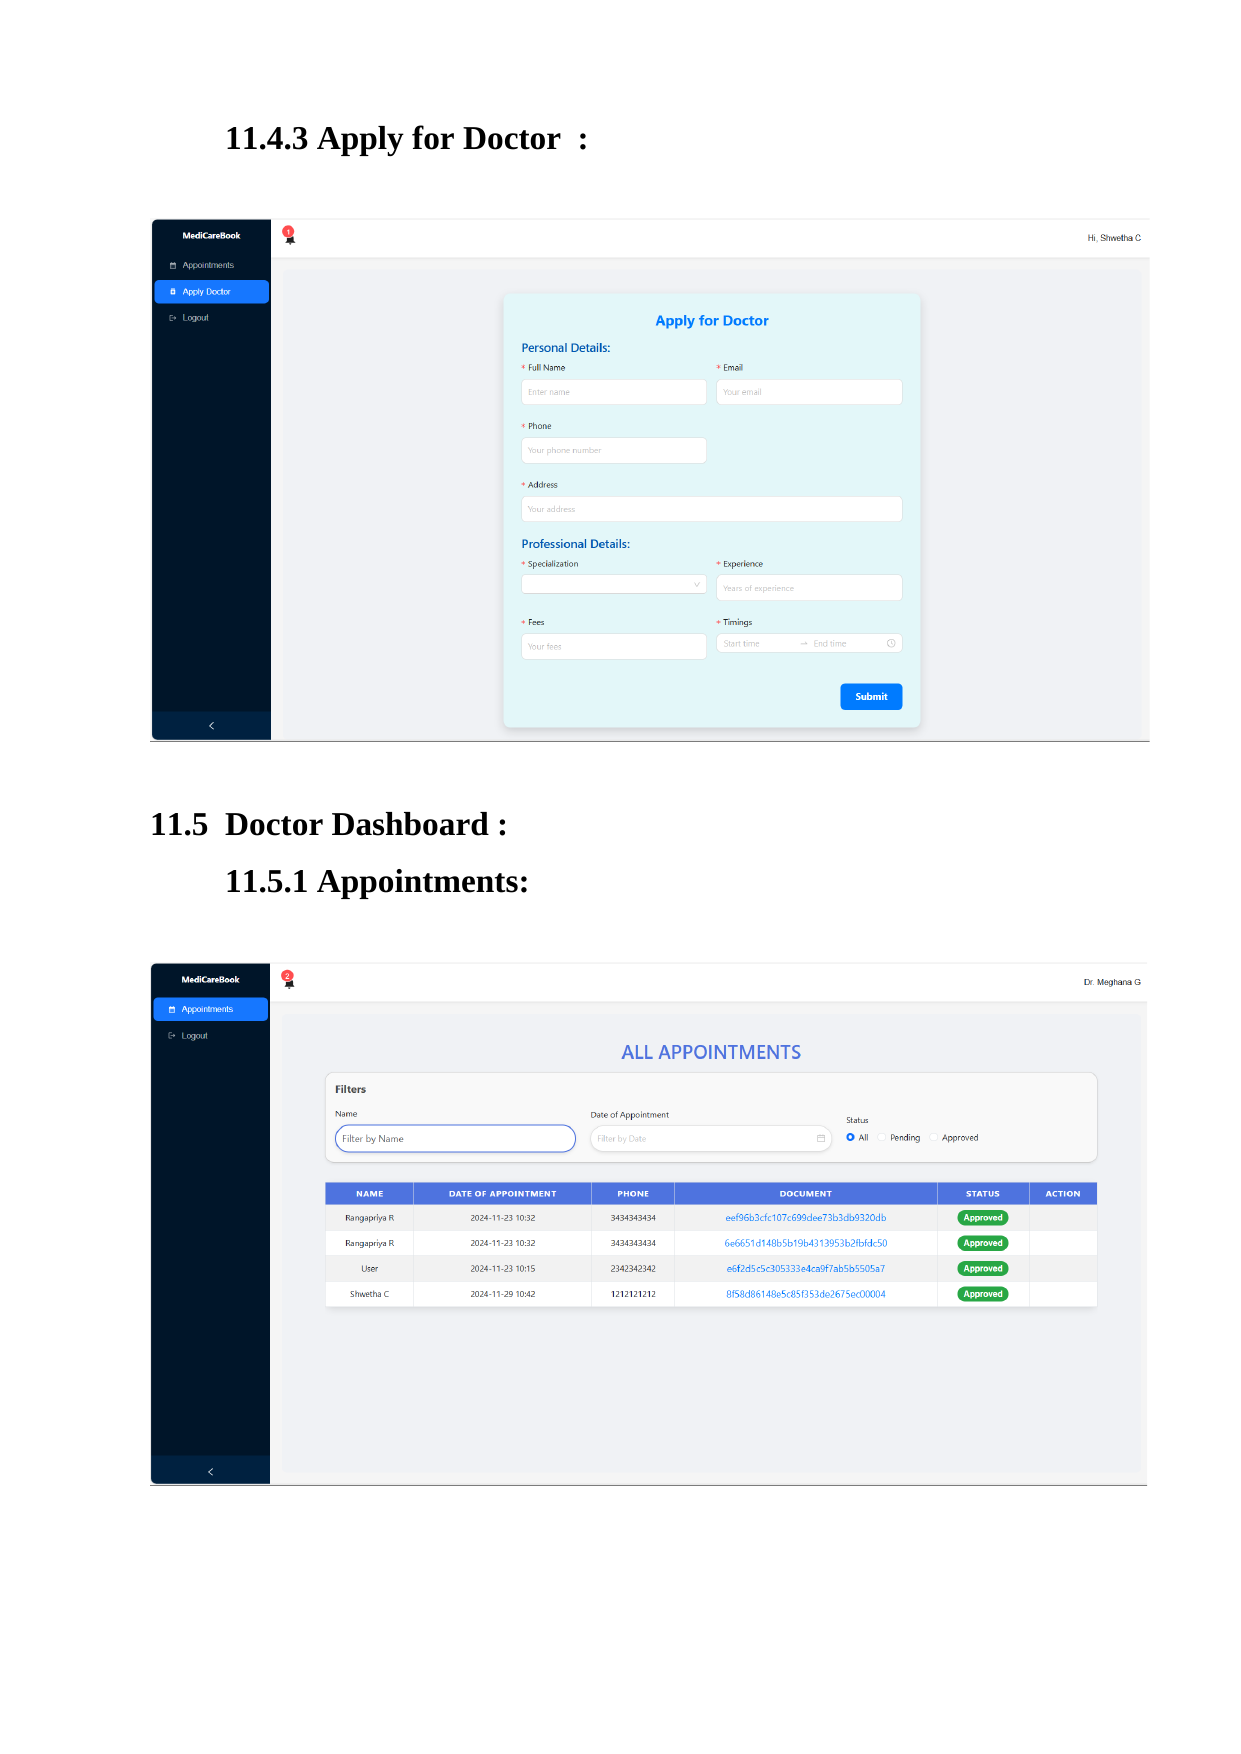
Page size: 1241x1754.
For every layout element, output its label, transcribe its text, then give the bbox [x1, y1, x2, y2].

subtitle 11.4.3 Apply for Doctor : [150, 118, 1139, 156]
picture [150, 218, 1150, 742]
subtitle 11.5.1 Appointments: [150, 861, 1139, 900]
subtitle 11.5 Doctor Dashboard : [150, 804, 1139, 842]
picture [150, 962, 1148, 1486]
